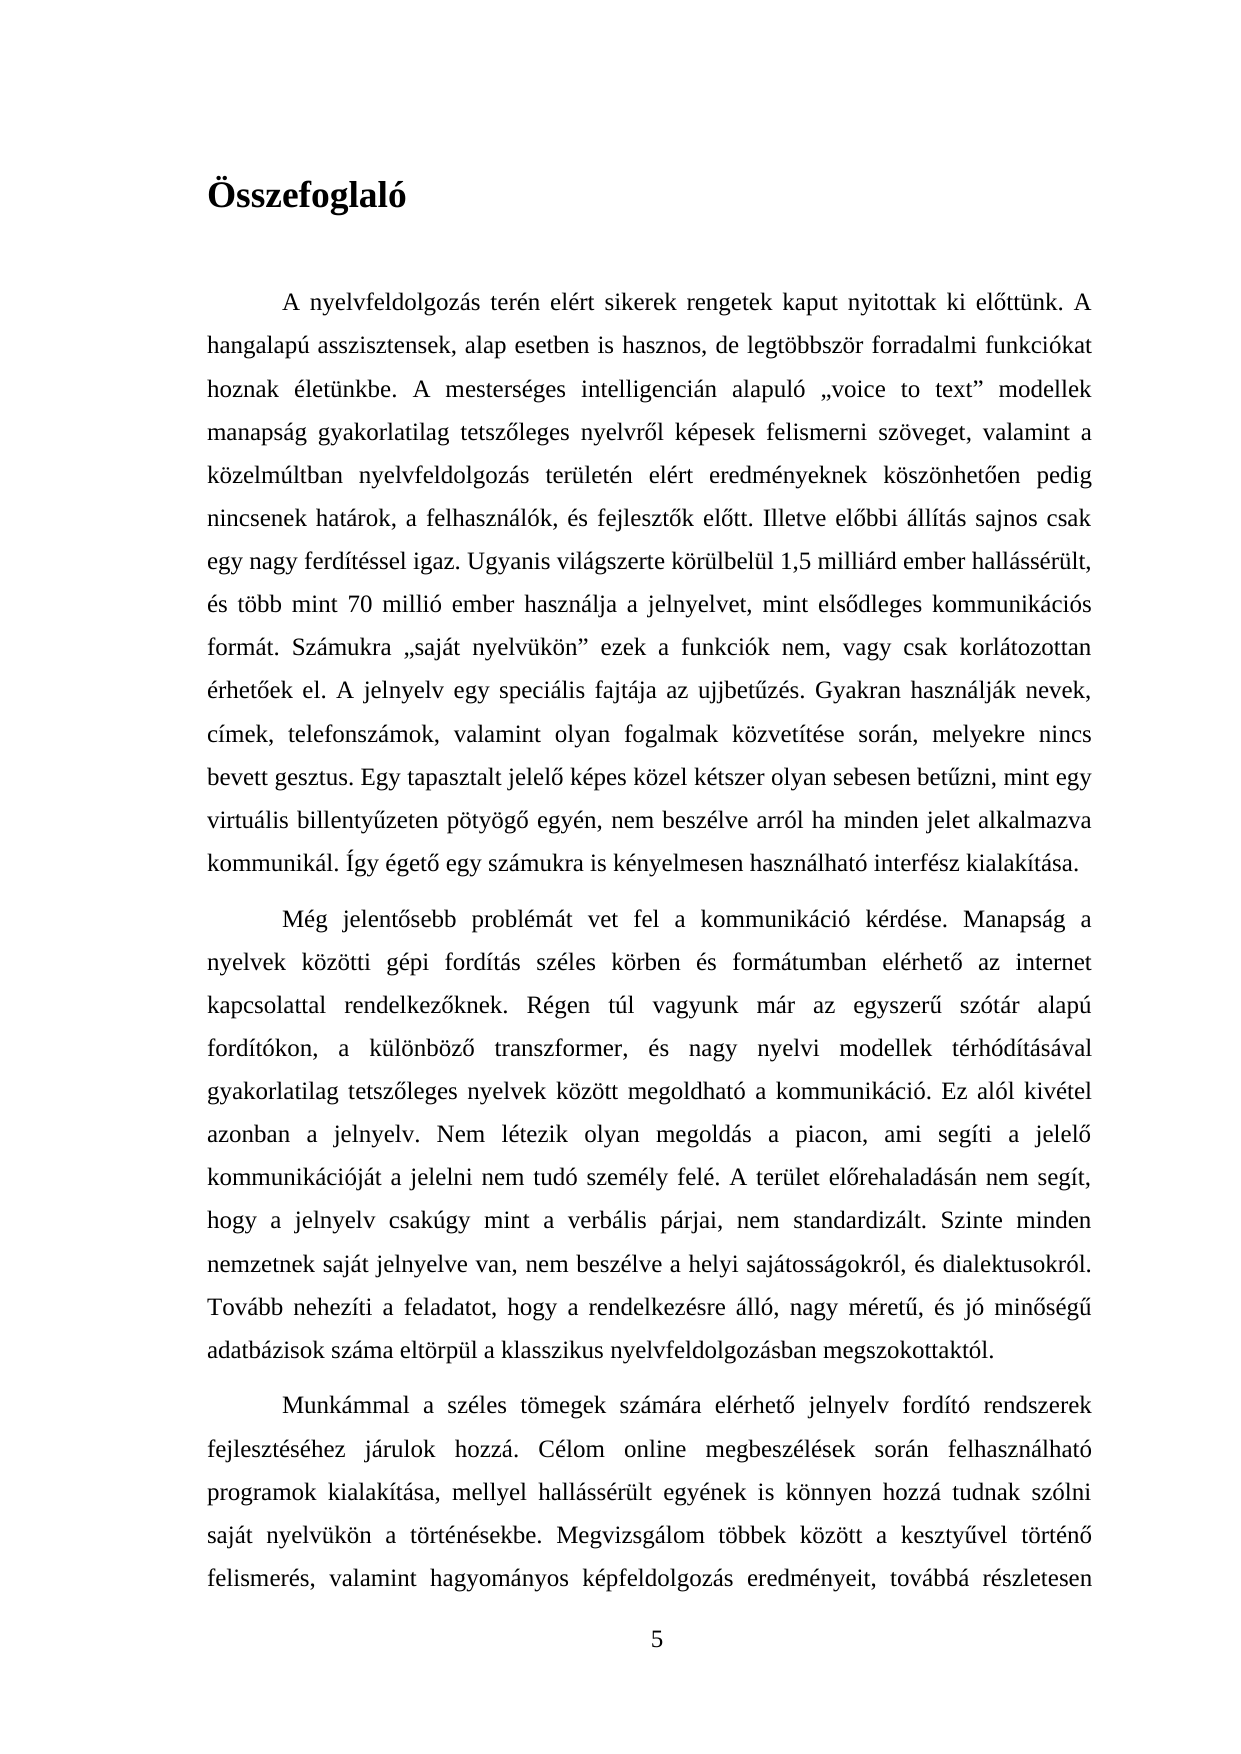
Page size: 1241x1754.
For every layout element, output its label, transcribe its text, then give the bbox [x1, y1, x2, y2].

text Még jelentősebb problémát vet fel a kommunikáció kérdése. Manapság a nyelvek közötti gépi fordítás széles körben és formátumban elérhető az internet kapcsolattal rendelkezőknek. Régen túl vagyunk már az egyszerű szótár alapú fordítókon, a különböző transzformer, és nagy nyelvi modellek térhódításával gyakorlatilag tetszőleges nyelvek között megoldható a kommunikáció. Ez alól kivétel azonban a jelnyelv. Nem létezik olyan megoldás a piacon, ami segíti a jelelő kommunikációját a jelelni nem tudó személy felé. A terület előrehaladásán nem segít, hogy a jelnyelv csakúgy mint a verbális párjai, nem standardizált. Szinte minden nemzetnek saját jelnyelve van, nem beszélve a helyi sajátosságokról, és dialektusokról. Tovább nehezíti a feladatot, hogy a rendelkezésre álló, nagy méretű, és jó minőségű adatbázisok száma eltörpül a klasszikus nyelvfeldolgozásban megszokottaktól. [207, 904, 1092, 1364]
text A nyelvfeldolgozás terén elért sikerek rengetek kaput nyitottak ki előttünk. A hangalapú asszisztensek, alap esetben is hasznos, de legtöbbször forradalmi funkciókat hoznak életünkbe. A mesterséges intelligencián alapuló „voice to text” modellek manapság gyakorlatilag tetszőleges nyelvről képesek felismerni szöveget, valamint a közelmúltban nyelvfeldolgozás területén elért eredményeknek köszönhetően pedig nincsenek határok, a felhasználók, és fejlesztők előtt. Illetve előbbi állítás sajnos csak egy nagy ferdítéssel igaz. Ugyanis világszerte körülbelül 1,5 milliárd ember hallássérült, és több mint 70 millió ember használja a jelnyelvet, mint elsődleges kommunikációs formát. Számukra „saját nyelvükön” ezek a funkciók nem, vagy csak korlátozottan érhetőek el. A jelnyelv egy speciális fajtája az ujjbetűzés. Gyakran használják nevek, címek, telefonszámok, valamint olyan fogalmak közvetítése során, melyekre nincs bevett gesztus. Egy tapasztalt jelelő képes közel kétszer olyan sebesen betűzni, mint egy virtuális billentyűzeten pötyögő egyén, nem beszélve arról ha minden jelet alkalmazva kommunikál. Így égető egy számukra is kényelmesen használható interfész kialakítása. [207, 287, 1092, 877]
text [207, 1391, 1092, 1592]
text Összefoglaló [207, 173, 1092, 216]
